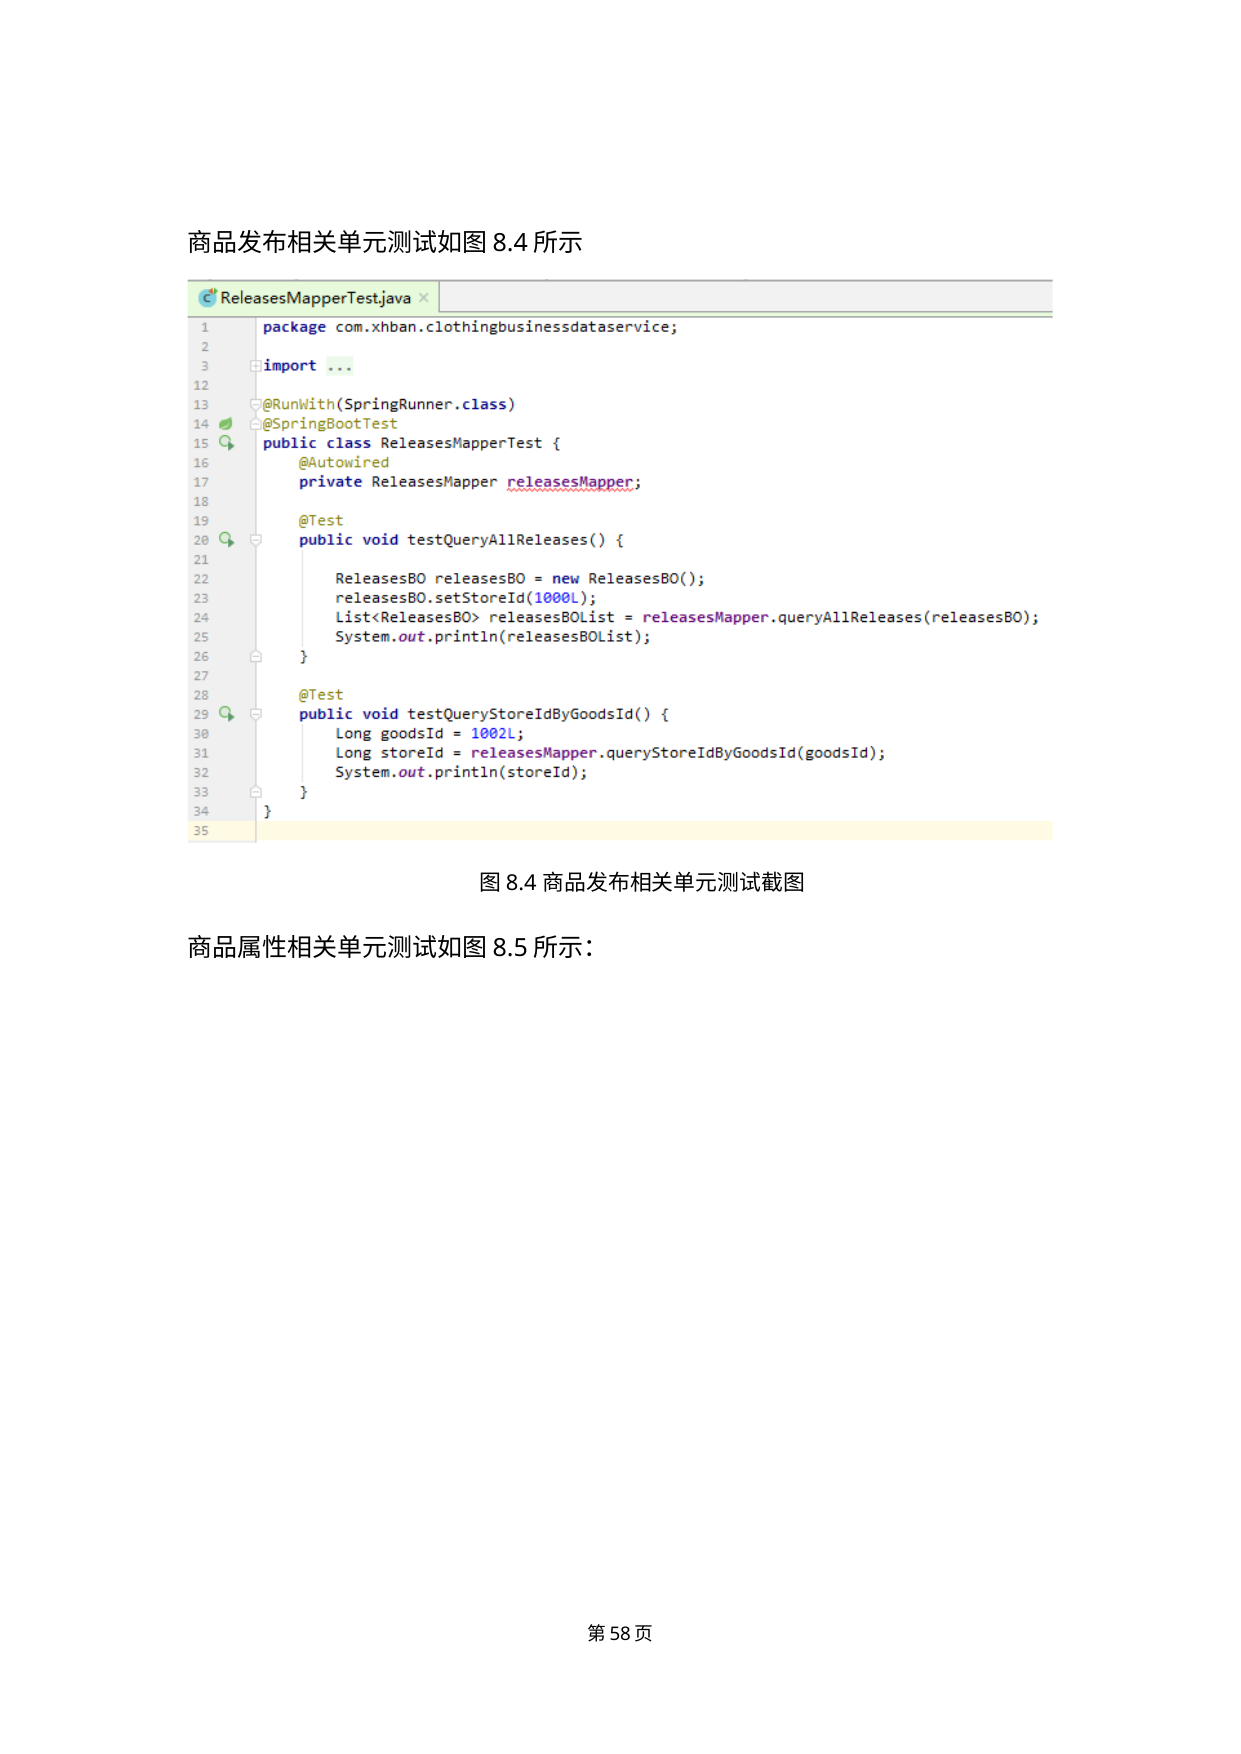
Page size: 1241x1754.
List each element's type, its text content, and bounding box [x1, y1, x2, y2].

text 商品属性相关单元测试如图8.5所示： [187, 913, 1053, 978]
text 商品发布相关单元测试如图8.4所示 [187, 208, 1053, 273]
picture [187, 279, 1053, 843]
text 图8.4 商品发布相关单元测试截图 [187, 843, 1053, 897]
